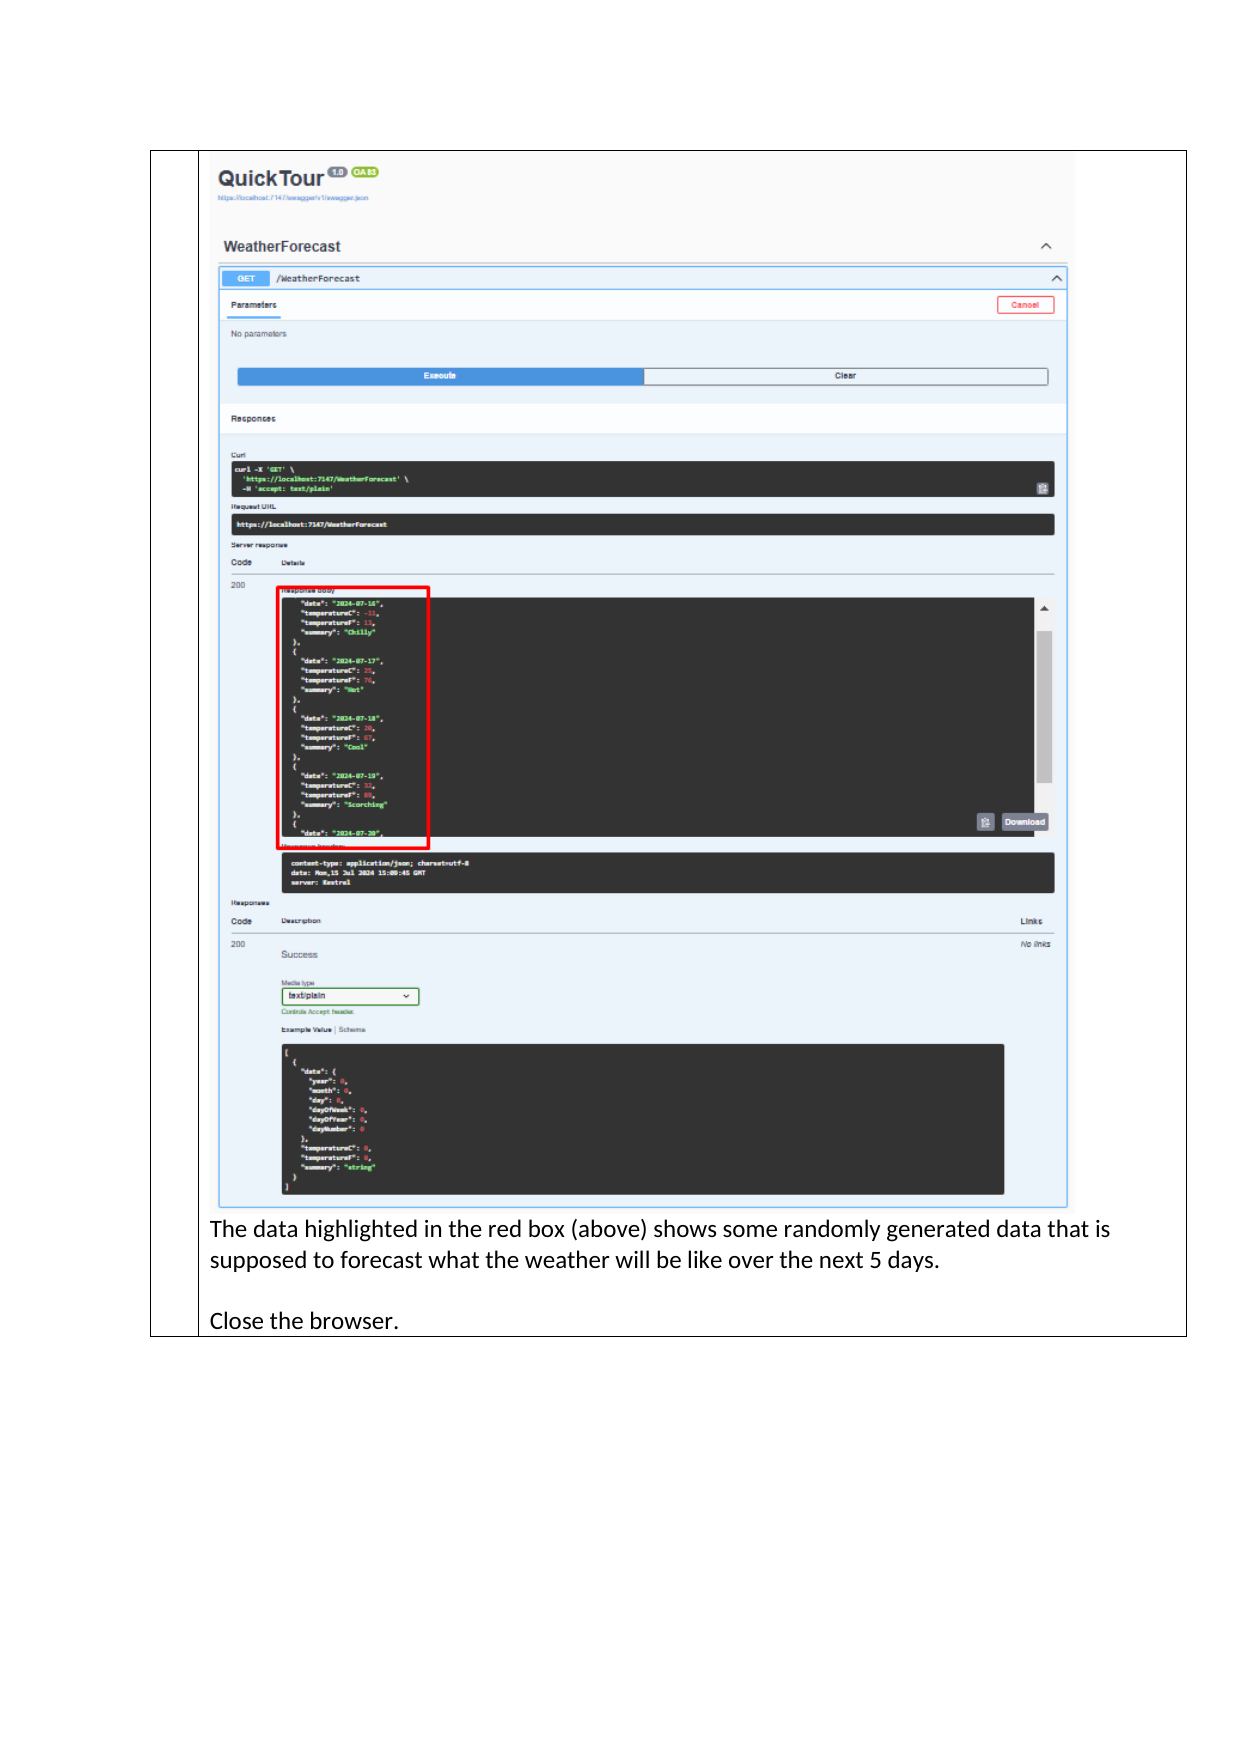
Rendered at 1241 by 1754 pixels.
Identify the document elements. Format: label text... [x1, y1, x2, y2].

table_cell 2 [151, 151, 198, 1336]
table_cell To make sure it’s a runnable website, press F5. You may be asked to accept a certificate the very first time you run an MVC application in development mode. If so, you should accept the certificate. Then, you will see a Swagger page in a web browser: Feel free to follow the prompts and invoke the WeatherForecast functionality. You should see something like the following. The data highlighted in the red box (above) shows some randomly generated data that is supposed to forecast what the weather will be like over the next 5 days. Close the browser. [199, 151, 1186, 1336]
picture [209, 151, 1075, 1214]
